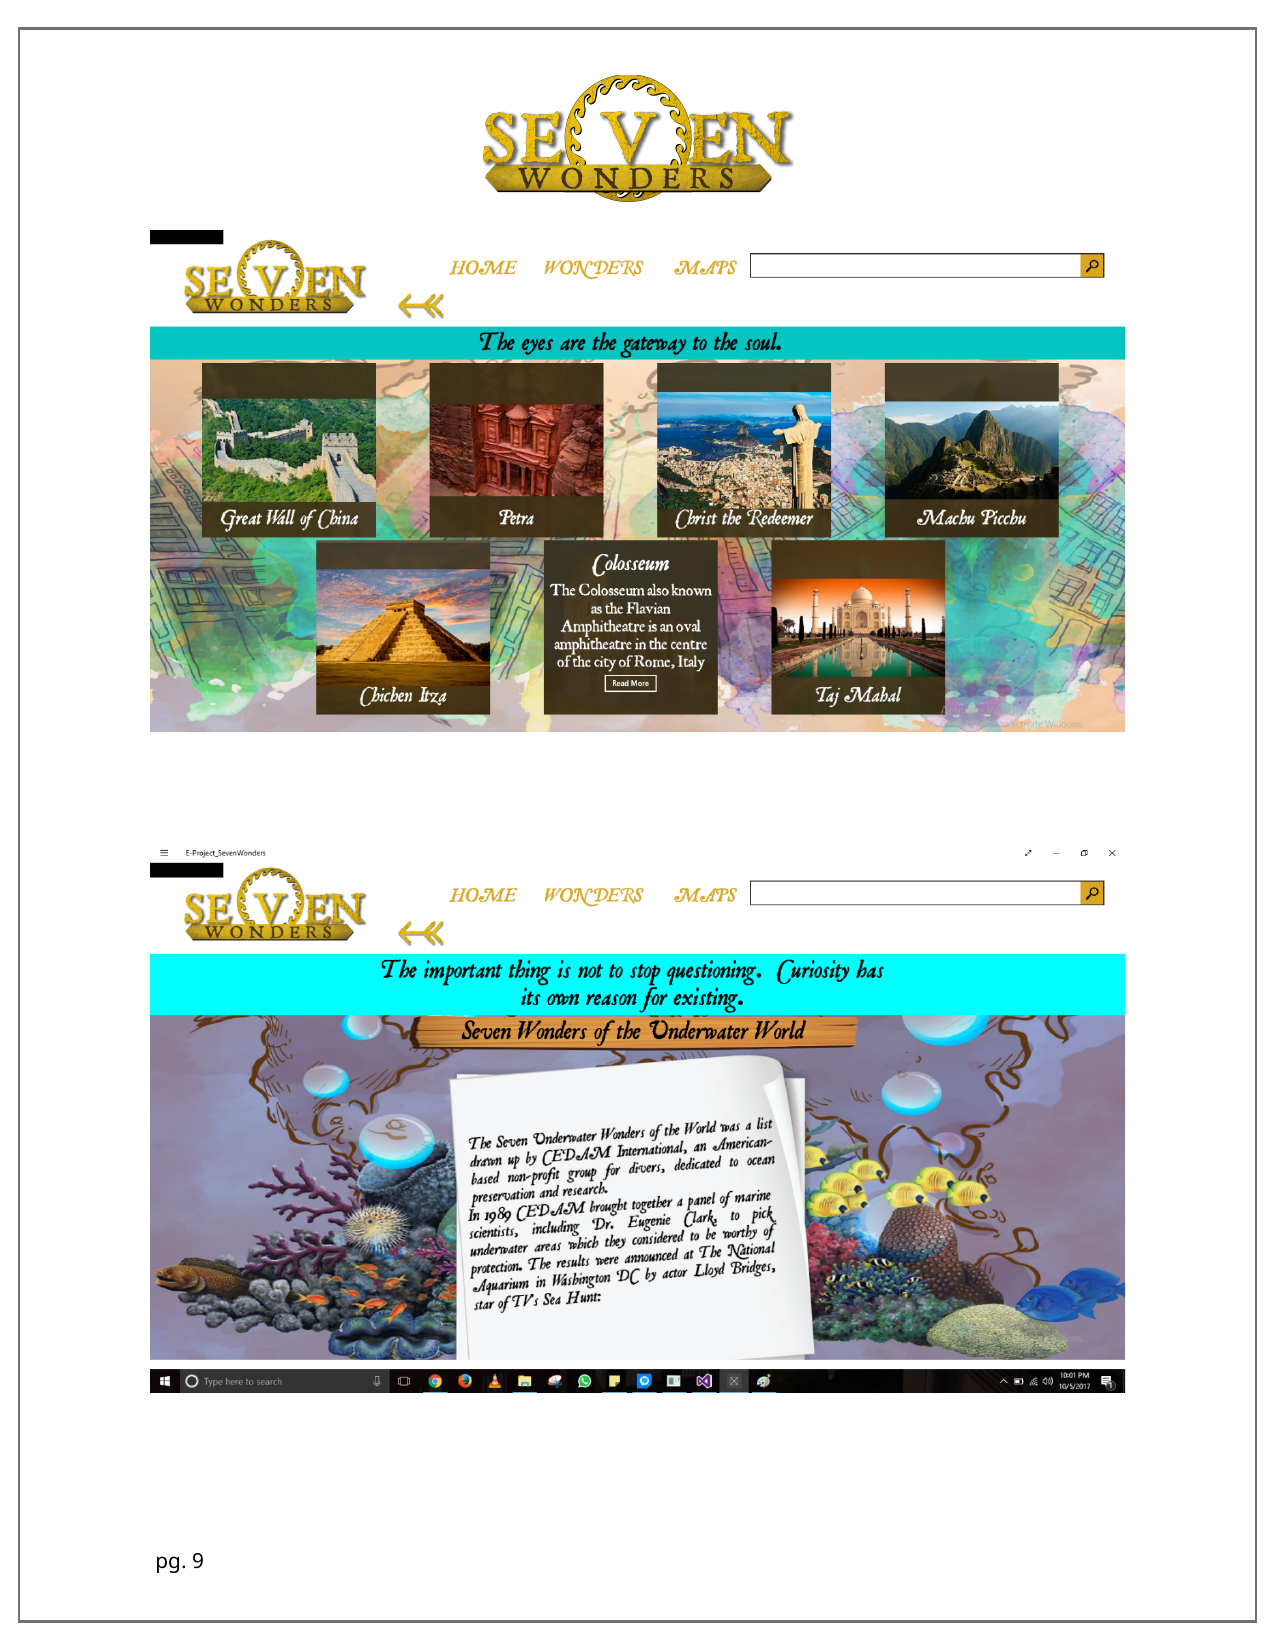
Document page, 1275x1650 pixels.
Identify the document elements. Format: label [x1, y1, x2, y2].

picture [150, 844, 1125, 1393]
picture [150, 230, 1125, 779]
picture [480, 75, 795, 202]
